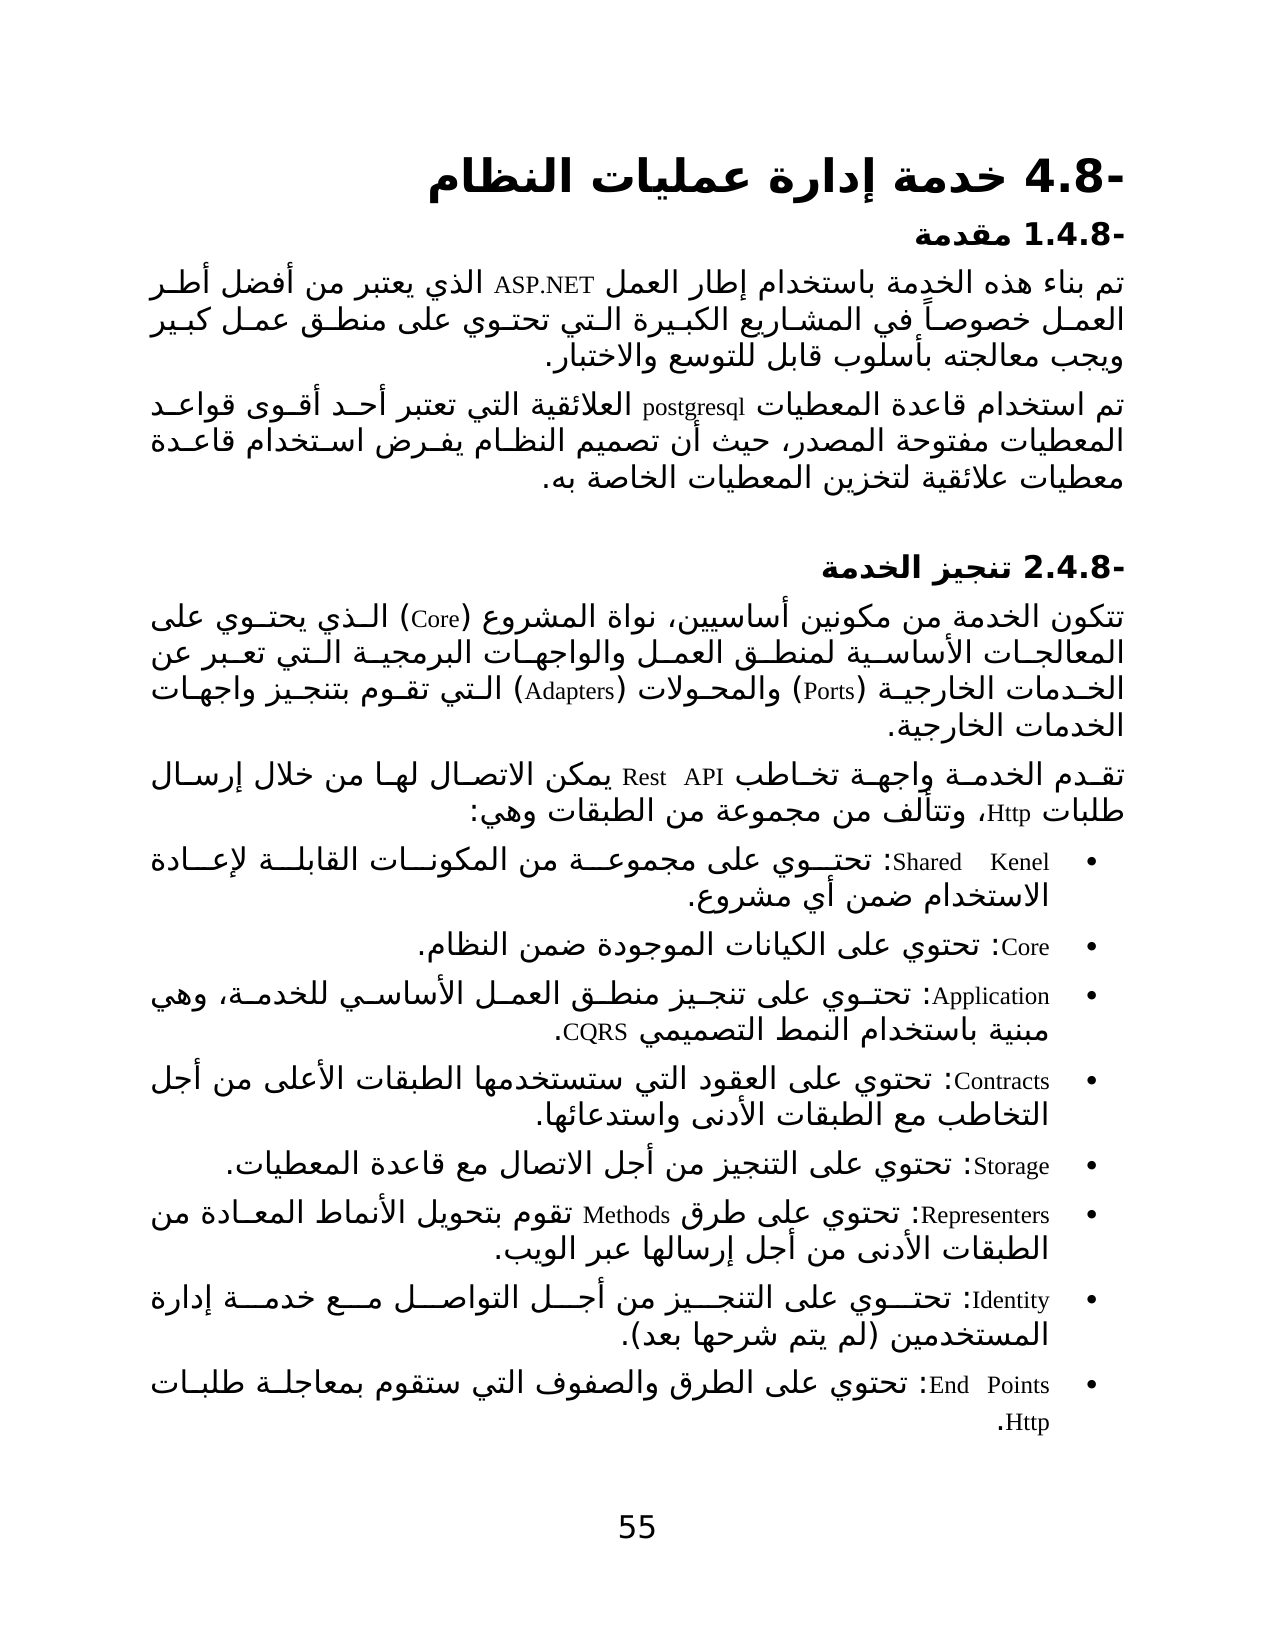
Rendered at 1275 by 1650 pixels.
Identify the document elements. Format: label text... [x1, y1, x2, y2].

list Application: تحتوي على تنجيز منطق العمل الأساسي للخدمة، وهي مبنية باستخدام النمط التصميمي CQRS. [150, 975, 1087, 1048]
text -1.4.8 مقدمة [150, 216, 1125, 252]
list Storage: تحتوي على التنجيز من أجل الاتصال مع قاعدة المعطيات. [150, 1146, 1087, 1182]
text تم استخدام قاعدة المعطيات postgresql العلائقية التي تعتبر أحد أقوى قواعد المعطيات مفتوحة المصدر، حيث أن تصميم النظام يفرض استخدام قاعدة معطيات علائقية لتخزين المعطيات الخاصة به. [150, 386, 1125, 495]
text تقدم الخدمة واجهة تخاطب Rest API يمكن الاتصال لها من خلال إرسال طلبات Http، وتتألف من مجموعة من الطبقات وهي: [150, 756, 1125, 828]
list Representers: تحتوي على طرق Methods تقوم بتحويل الأنماط المعادة من الطبقات الأدنى من أجل إرسالها عبر الويب. [150, 1194, 1087, 1267]
text تم بناء هذه الخدمة باستخدام إطار العمل ASP.NET الذي يعتبر من أفضل أطر العمل خصوصاً في المشاريع الكبيرة التي تحتوي على منطق عمل كبير ويجب معالجته بأسلوب قابل للتوسع والاختبار. [150, 265, 1125, 374]
list Core: تحتوي على الكيانات الموجودة ضمن النظام. [150, 926, 1087, 963]
list End Points: تحتوي على الطرق والصفوف التي ستقوم بمعاجلة طلبات Http. [150, 1365, 1087, 1437]
text تتكون الخدمة من مكونين أساسيين، نواة المشروع (Core) الذي يحتوي على المعالجات الأساسية لمنطق العمل والواجهات البرمجية التي تعبر عن الخدمات الخارجية (Ports) والمحولات (Adapters) التي تقوم بتنجيز واجهات الخدمات الخارجية. [150, 598, 1125, 743]
text -2.4.8 تنجيز الخدمة [150, 549, 1125, 585]
list Identity: تحتوي على التنجيز من أجل التواصل مع خدمة إدارة المستخدمين (لم يتم شرحها بعد). [150, 1279, 1087, 1352]
list Shared Kenel: تحتوي على مجموعة من المكونات القابلة لإعادة الاستخدام ضمن أي مشروع. [150, 841, 1087, 914]
text -4.8 خدمة إدارة عمليات النظام [150, 150, 1125, 203]
list Contracts: تحتوي على العقود التي ستستخدمها الطبقات الأعلى من أجل التخاطب مع الطبقات الأدنى واستدعائها. [150, 1060, 1087, 1133]
